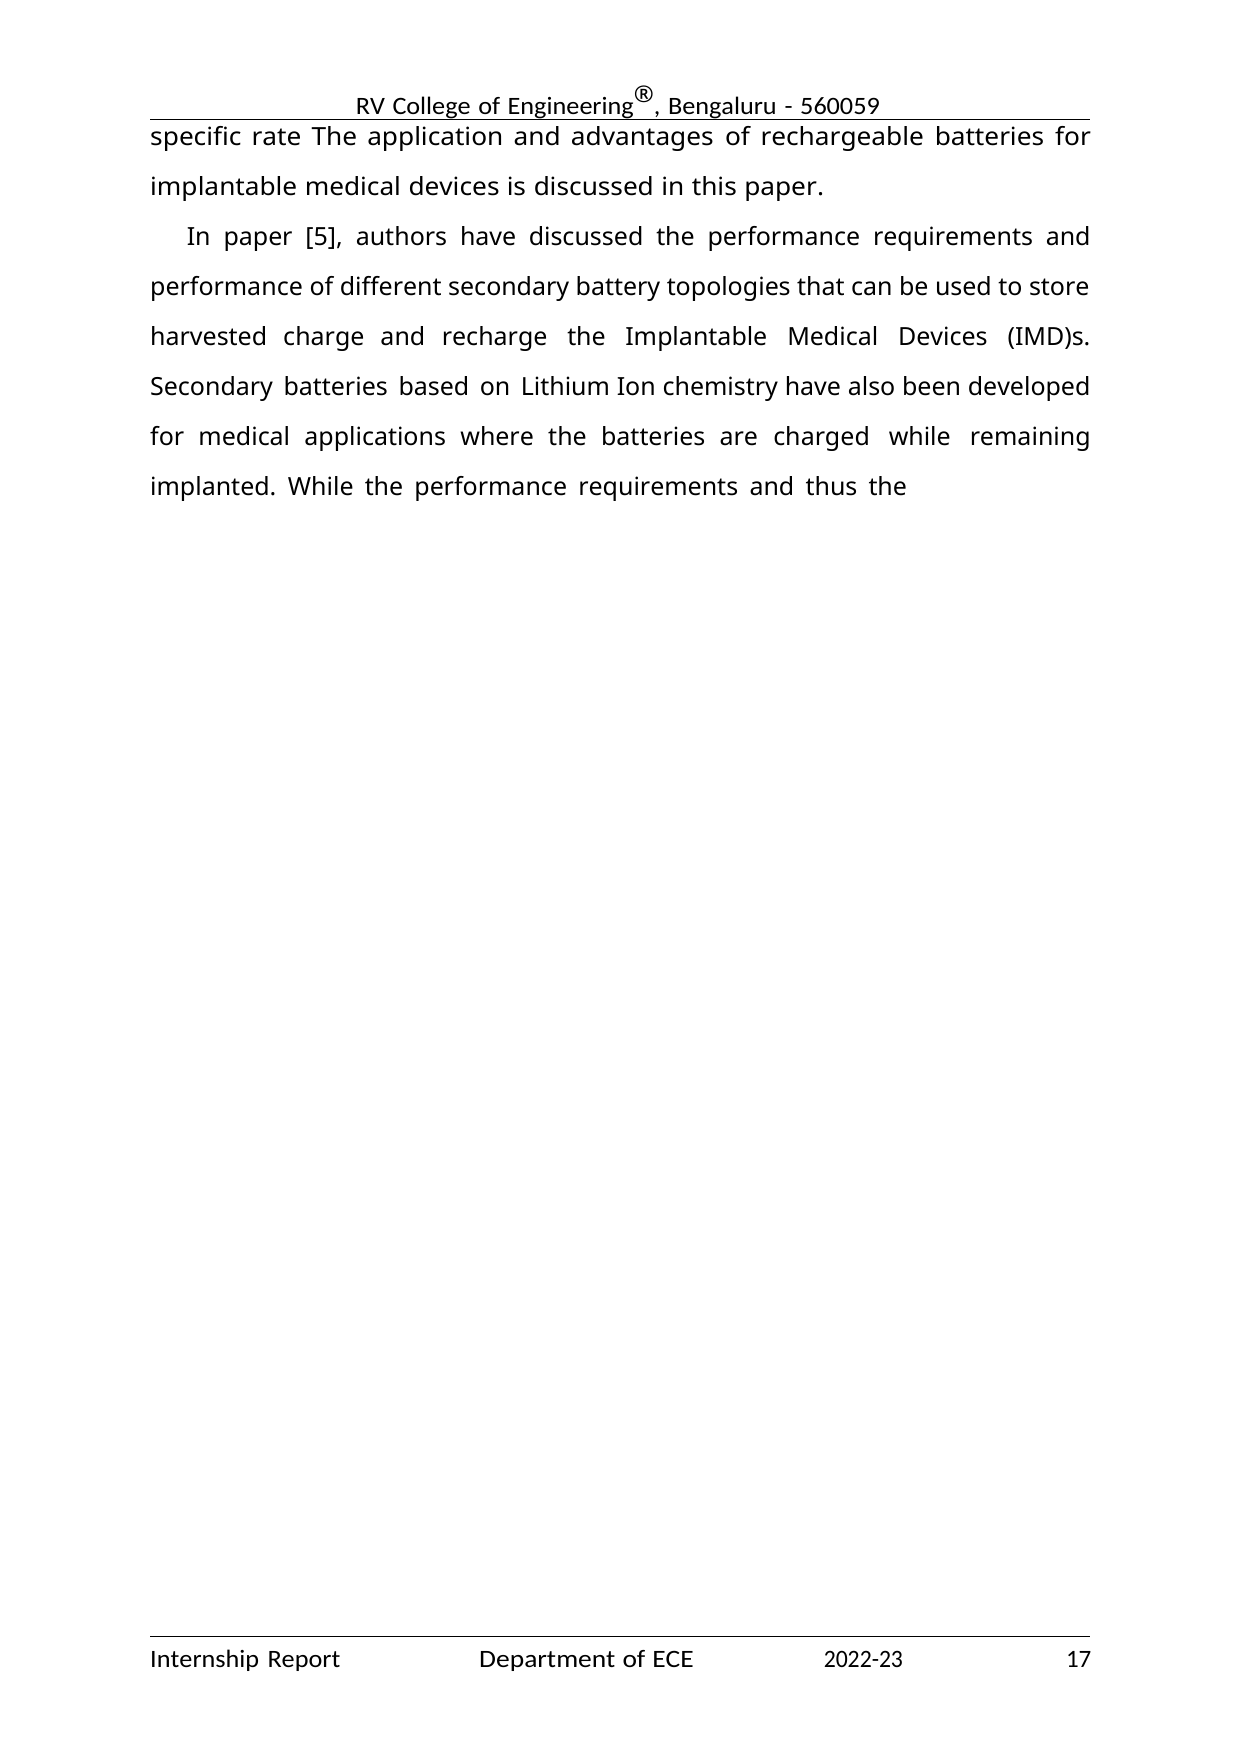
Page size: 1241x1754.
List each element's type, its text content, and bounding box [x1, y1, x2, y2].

text In paper [5], authors have discussed the performance requirements and performance of different secondary battery topologies that can be used to store harvested charge and recharge the Implantable Medical Devices (IMD)s. Secondary batteries based on Lithium Ion chemistry have also been developed for medical applications where the batteries are charged while remaining implanted. While the performance requirements and thus the [150, 219, 1091, 503]
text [150, 119, 1091, 203]
